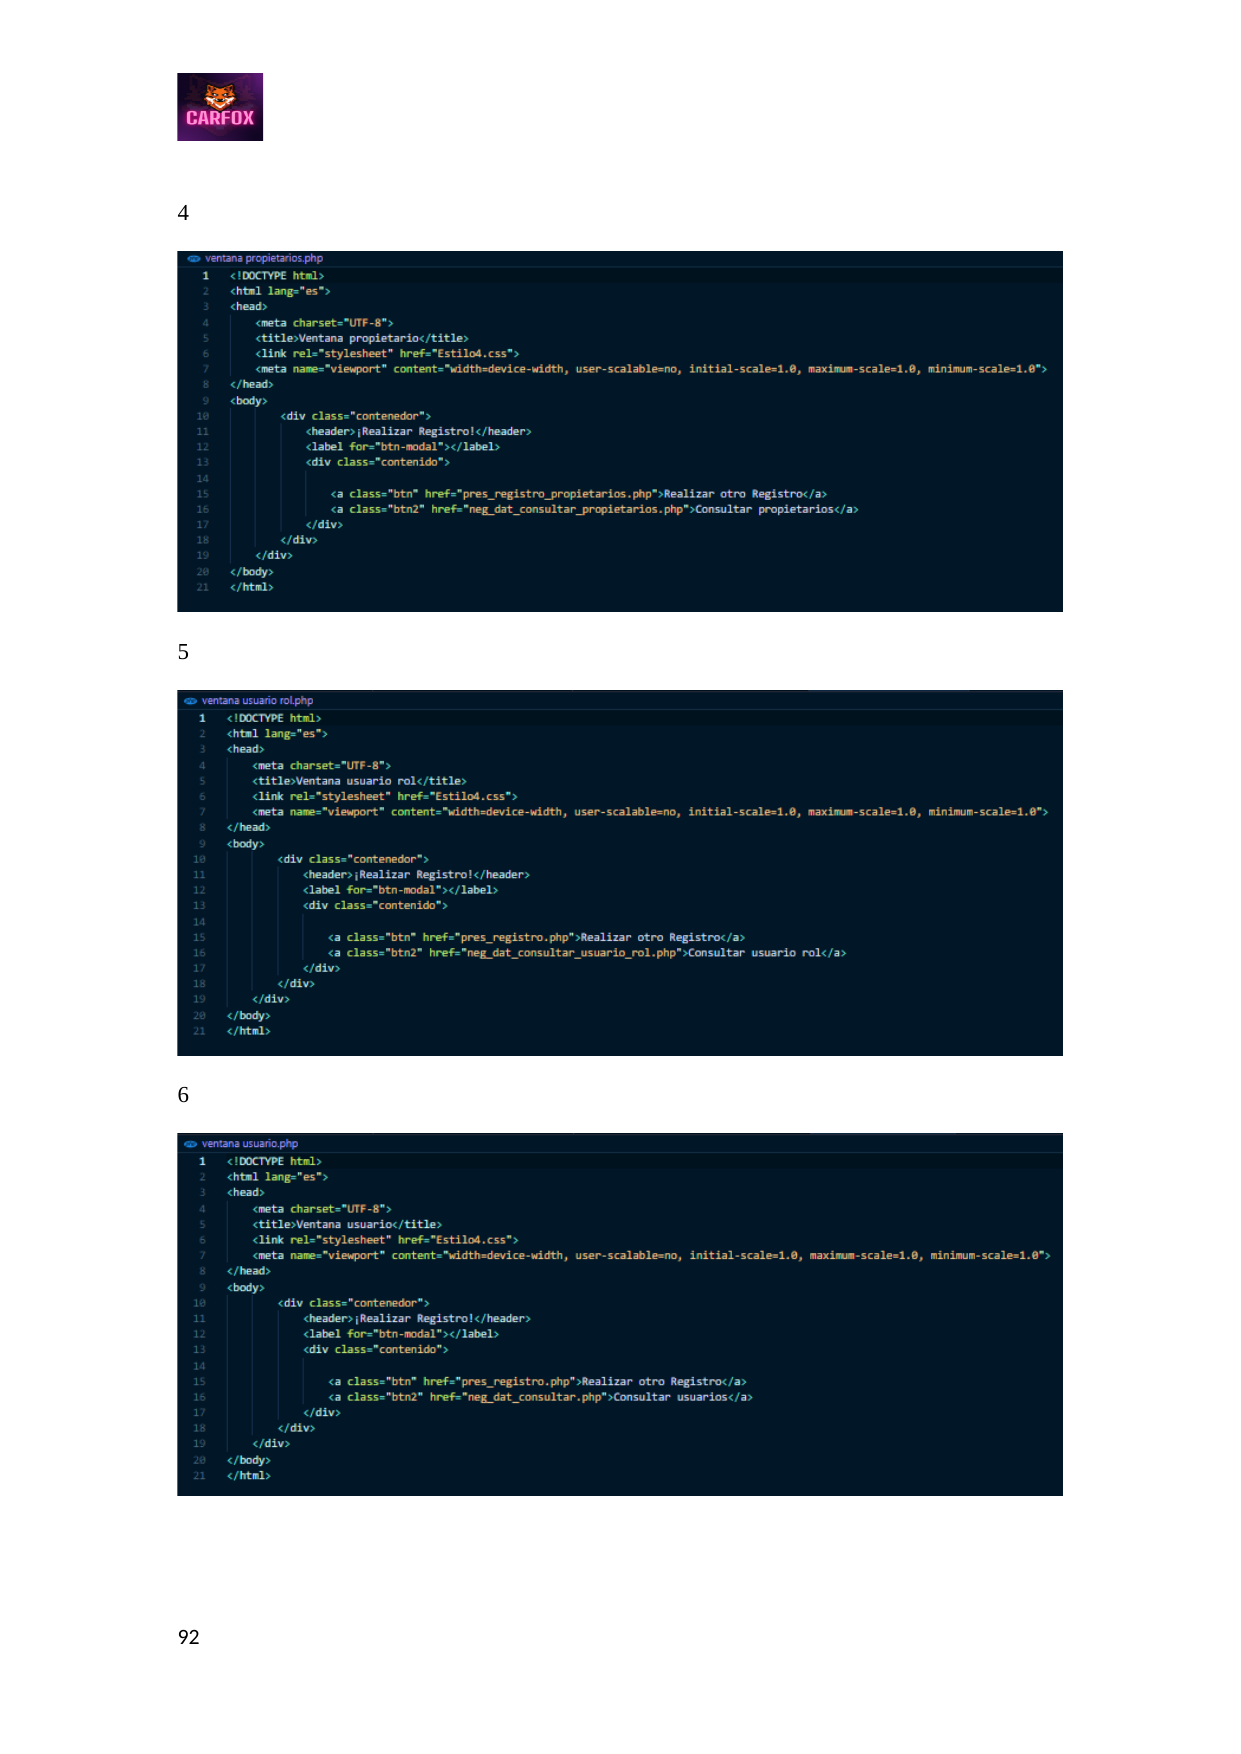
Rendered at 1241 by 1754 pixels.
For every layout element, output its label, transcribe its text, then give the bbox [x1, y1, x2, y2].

text 4 [177, 199, 1063, 225]
text 5 [177, 638, 1063, 664]
picture [177, 690, 1063, 1056]
picture [177, 1133, 1063, 1496]
picture [177, 251, 1063, 612]
picture [177, 73, 264, 141]
text 6 [177, 1081, 1063, 1108]
